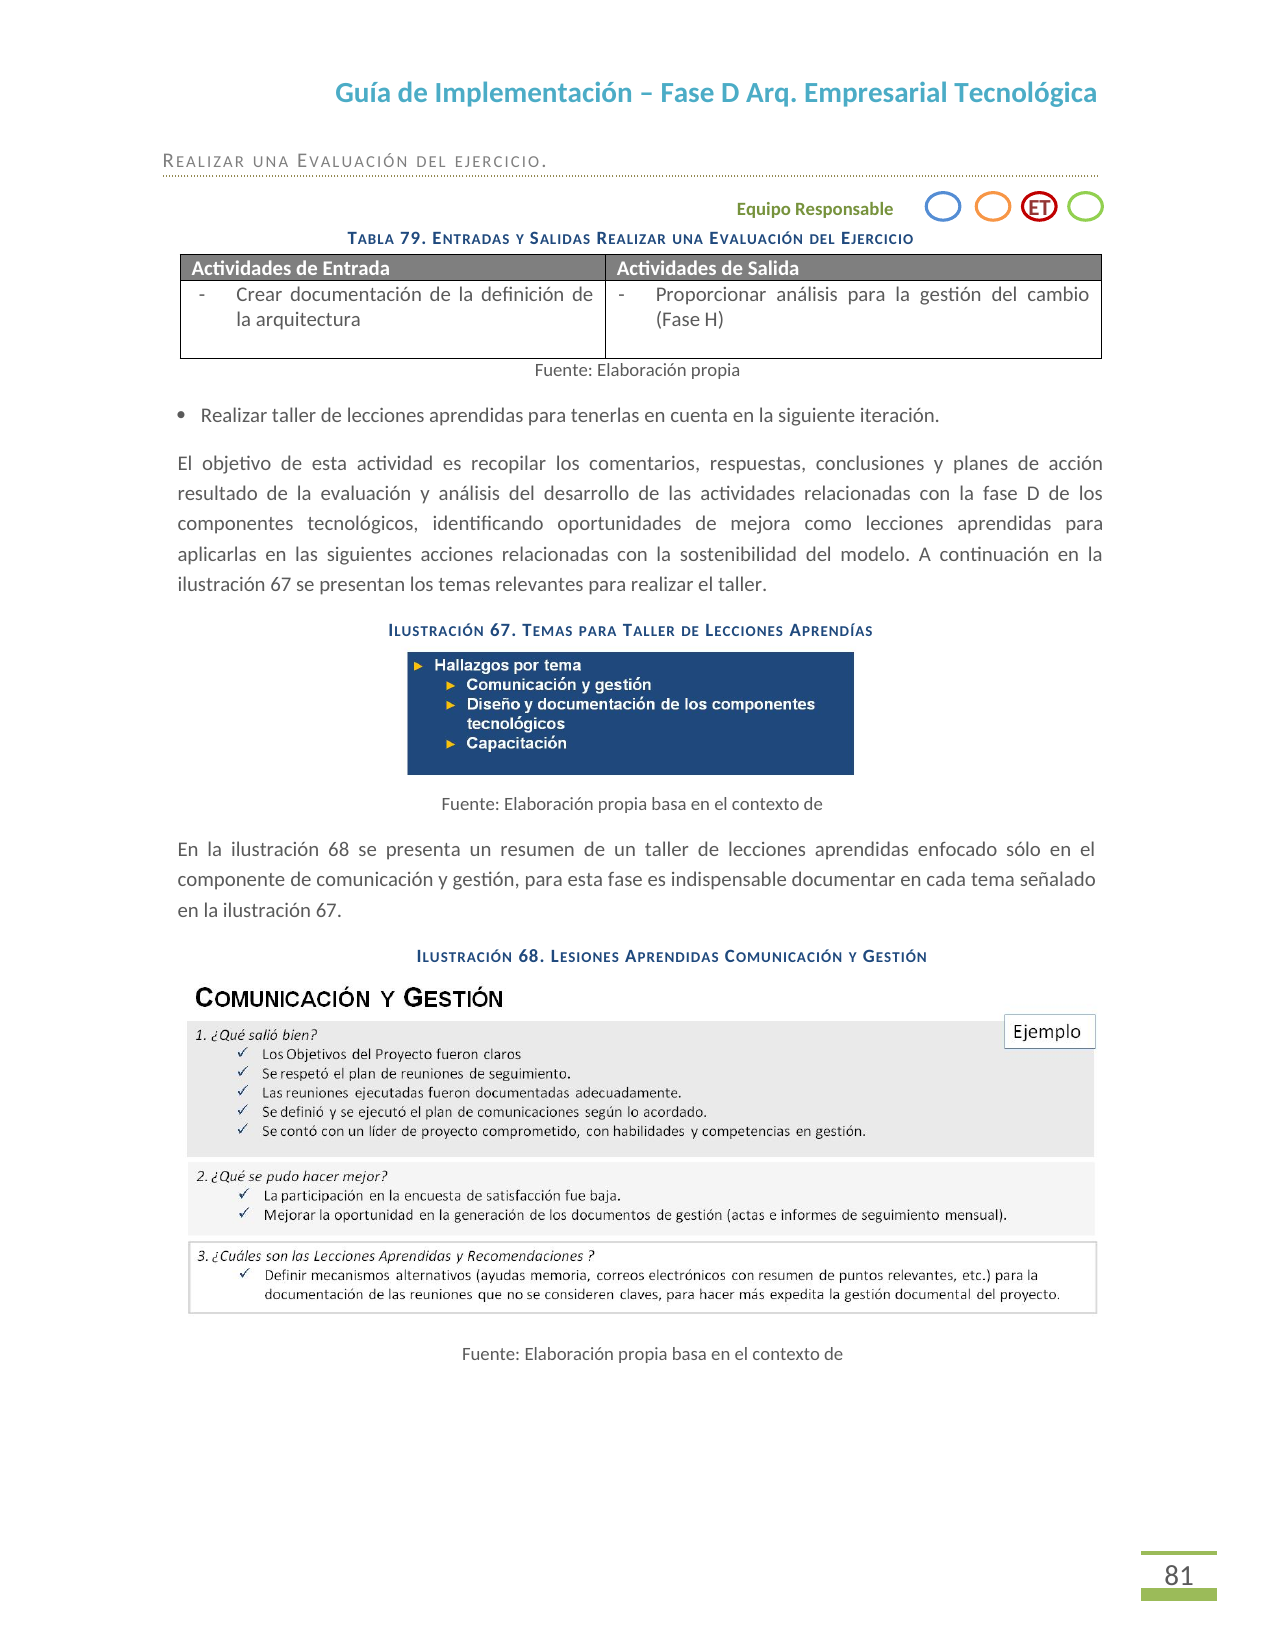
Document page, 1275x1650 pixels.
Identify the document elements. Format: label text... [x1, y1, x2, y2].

list Fuente: Elaboración propia basa en el contexto de [201, 1343, 1105, 1366]
table_cell Crear documentación de la definición de la arquitectura [181, 281, 605, 357]
table_header Actividades de Salida [606, 255, 1101, 280]
picture [177, 971, 1098, 1338]
list Realizar taller de lecciones aprendidas para tenerlas en cuenta en la siguiente iteración. [177, 403, 1105, 428]
text Ilustración 67. Temas para Taller de Lecciones Aprendías [162, 618, 1098, 641]
text En la ilustración 68 se presenta un resumen de un taller de lecciones aprendidas enfocado sólo en el componente de comunicación y gestión, para esta fase es indispensable documentar en cada tema señalado en la ilustración 67. [177, 836, 1098, 922]
text Ilustración 68. Lesiones Aprendidas Comunicación y Gestión [245, 944, 1098, 967]
subtitle Realizar una Evaluación del ejercicio. [162, 148, 1098, 177]
text El objetivo de esta actividad es recopilar los comentarios, respuestas, conclusiones y planes de acción resultado de la evaluación y análisis del desarrollo de las actividades relacionadas con la fase D de los componentes tecnológicos, identificando oportunidades de mejora como lecciones aprendidas para aplicarlas en las siguientes acciones relacionadas con la sostenibilidad del modelo. A continuación en la ilustración 67 se presentan los temas relevantes para realizar el taller. [177, 450, 1105, 597]
text Tabla 79. Entradas y Salidas Realizar una Evaluación del Ejercicio [162, 226, 1098, 249]
table_cell Proporcionar análisis para la gestión del cambio (Fase H) [606, 281, 1101, 357]
text Fuente: Elaboración propia [177, 358, 1098, 381]
text Equipo Responsable GP PN ET GC [162, 193, 934, 221]
table_header Actividades de Entrada [181, 255, 605, 280]
picture [401, 646, 859, 788]
text Fuente: Elaboración propia basa en el contexto de [162, 792, 1098, 815]
